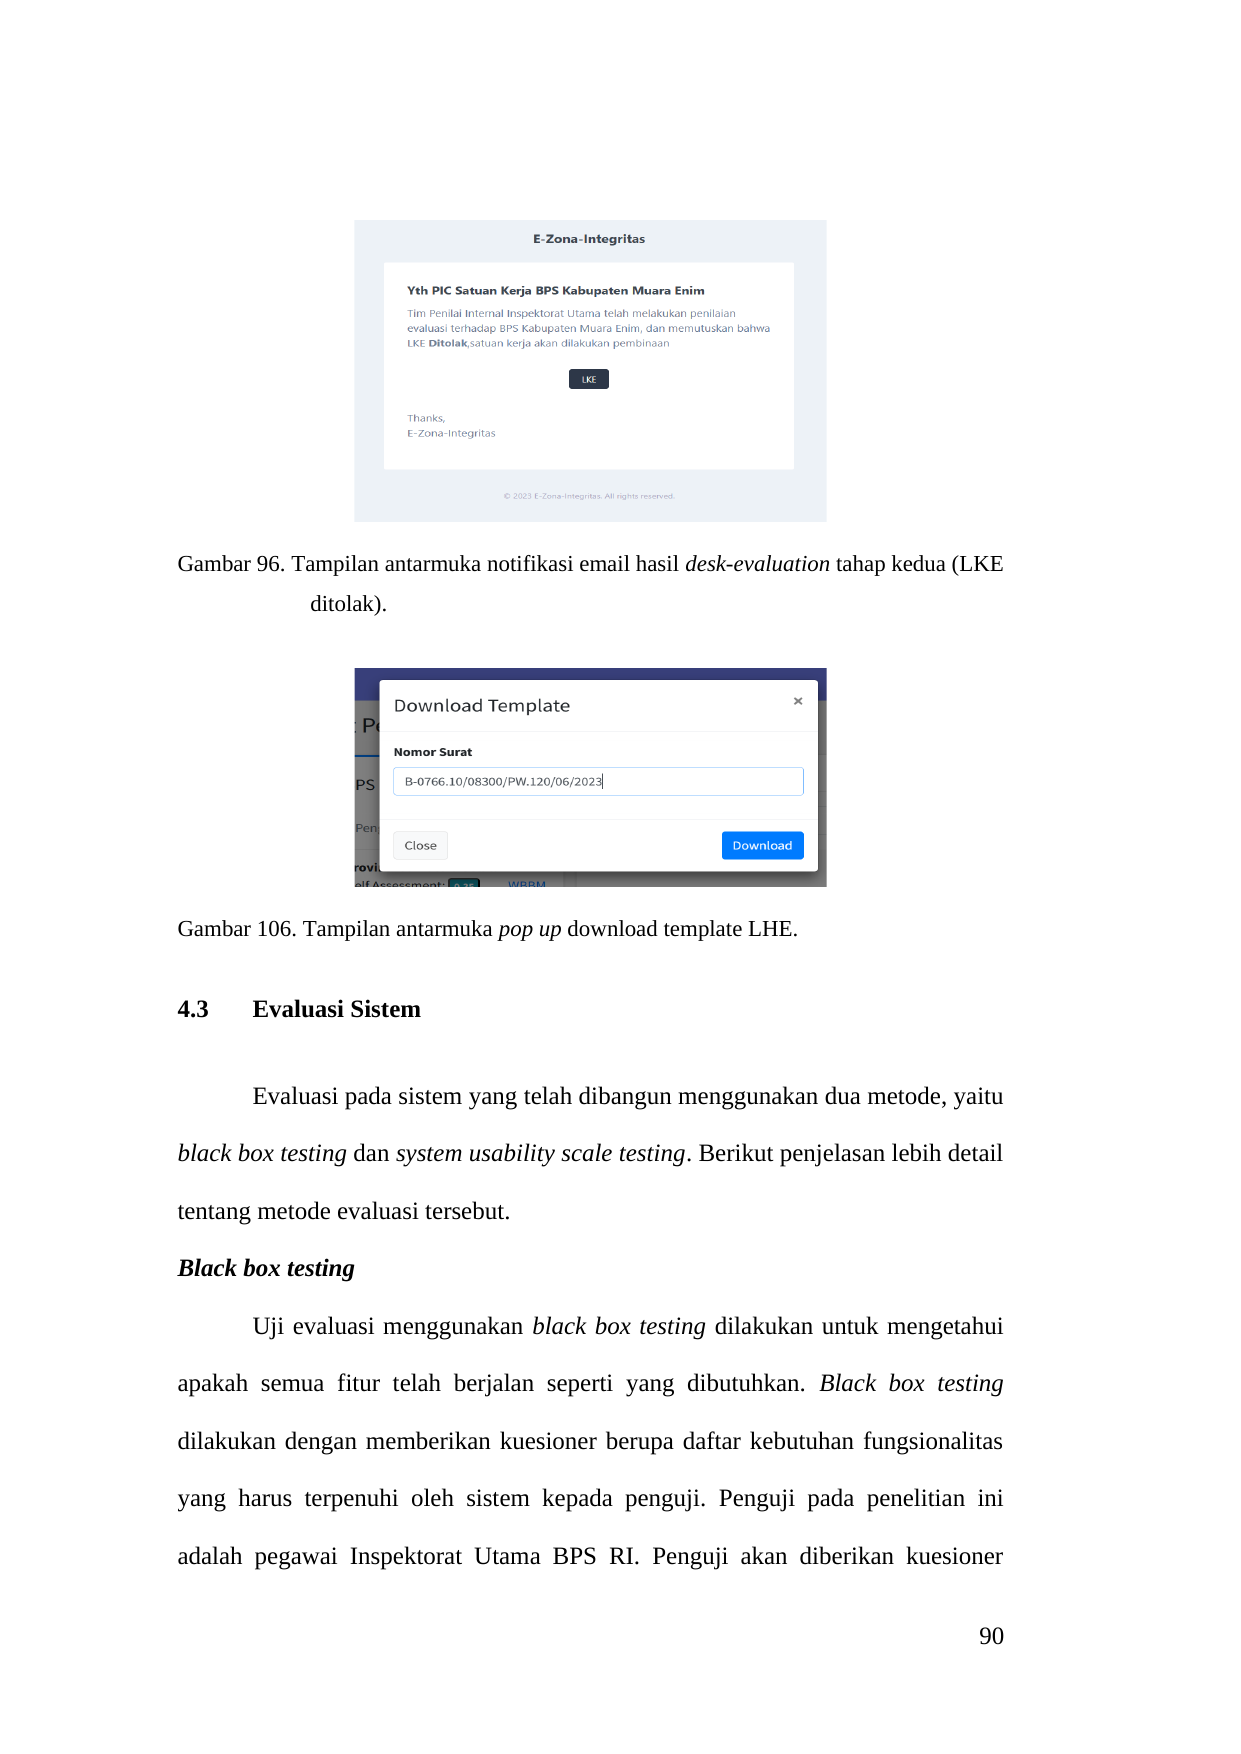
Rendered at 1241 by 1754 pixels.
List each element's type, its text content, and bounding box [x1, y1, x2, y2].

text Gambar 106. Tampilan antarmuka pop up download template LHE. [177, 916, 1004, 942]
text Gambar 96. Tampilan antarmuka notifikasi email hasil desk-evaluation tahap kedua (LKE ditolak). [177, 550, 1004, 616]
picture [354, 220, 827, 522]
text Evaluasi Sistem [177, 994, 1004, 1023]
picture [354, 668, 827, 887]
text Evaluasi pada sistem yang telah dibangun menggunakan dua metode, yaitu black box testing dan system usability scale testing. Berikut penjelasan lebih detail tentang metode evaluasi tersebut. [177, 1081, 1004, 1224]
text Black box testing [177, 1253, 1004, 1282]
